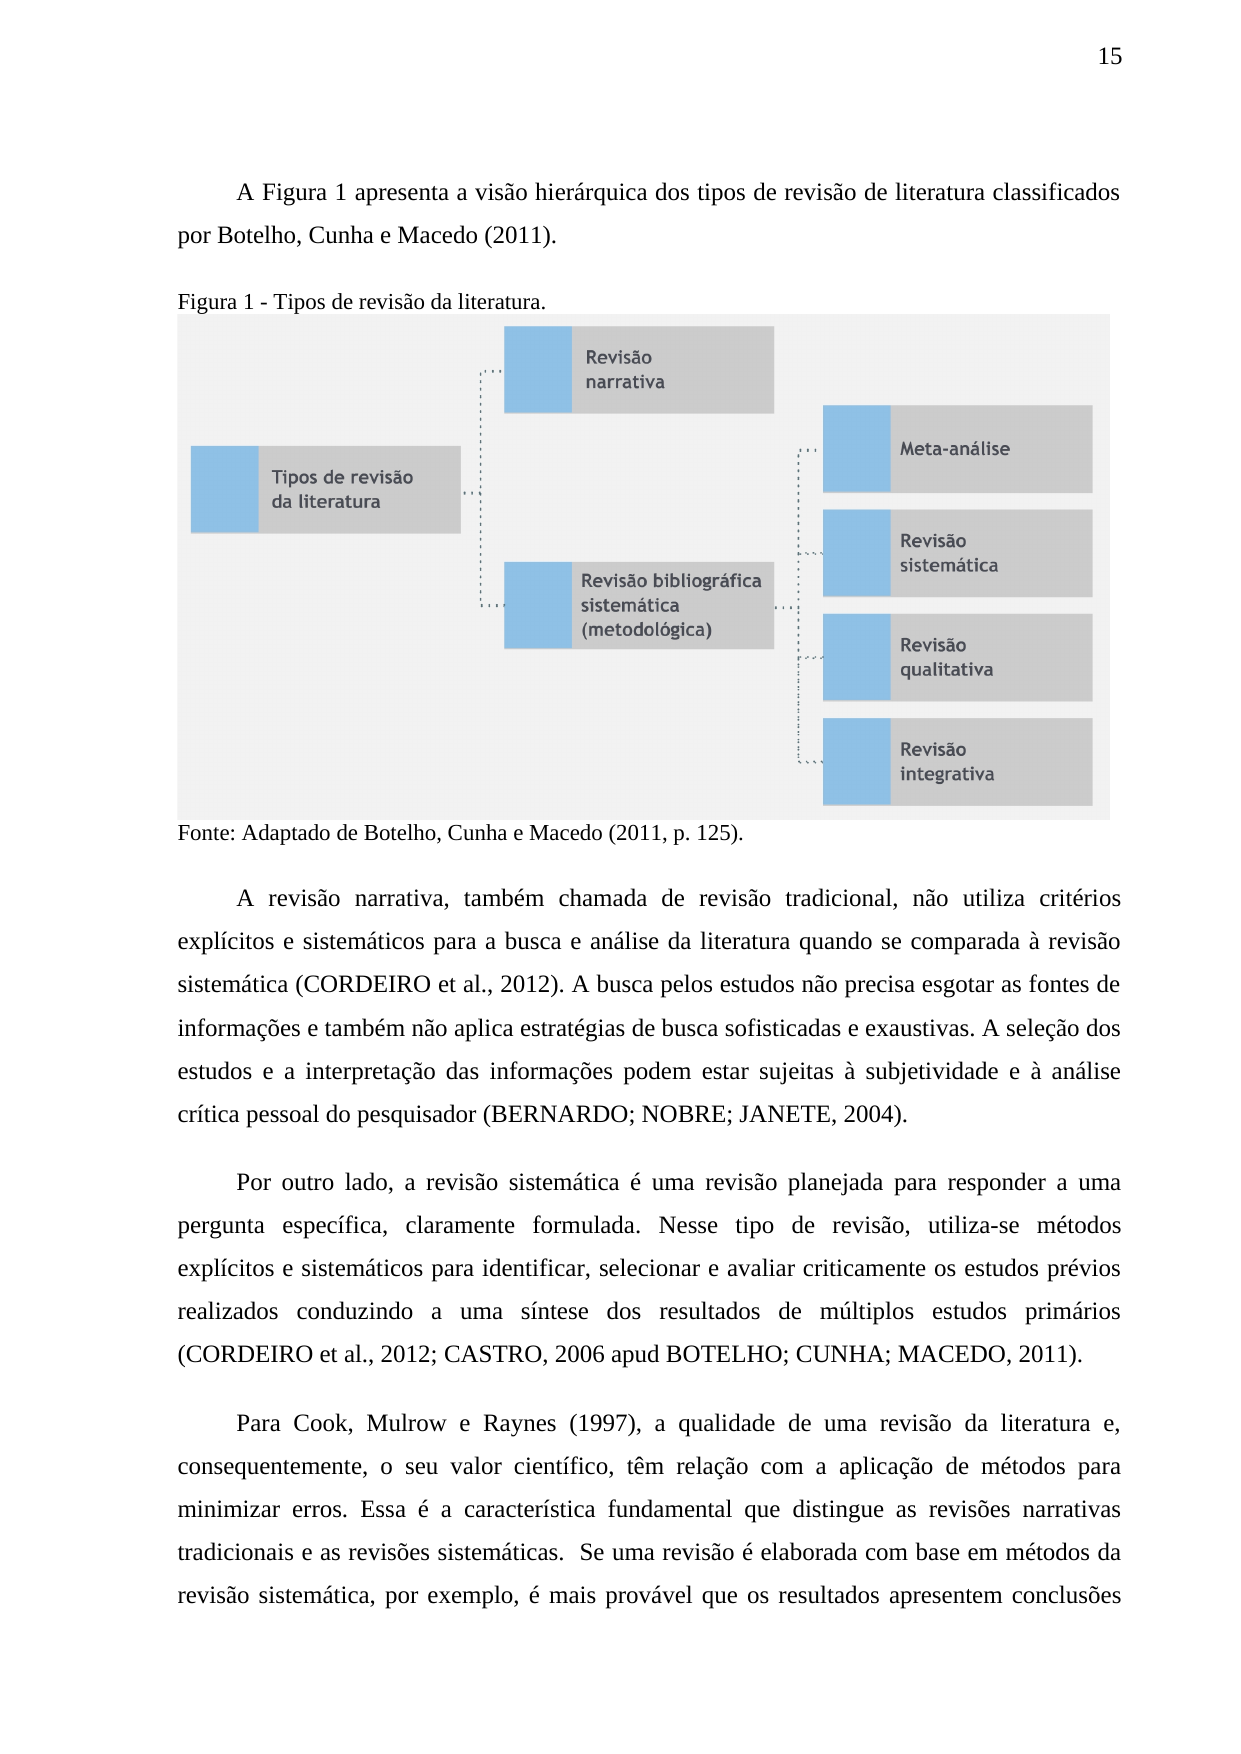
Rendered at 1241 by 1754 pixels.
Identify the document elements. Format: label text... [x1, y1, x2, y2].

text Por outro lado, a revisão sistemática é uma revisão planejada para responder a uma pergunta específica, claramente formulada. Nesse tipo de revisão, utiliza-se métodos explícitos e sistemáticos para identificar, selecionar e avaliar criticamente os estudos prévios realizados conduzindo a uma síntese dos resultados de múltiplos estudos primários (CORDEIRO et al., 2012; CASTRO, 2006 apud BOTELHO; CUNHA; MACEDO, 2011). [177, 1167, 1122, 1368]
text Fonte: Adaptado de Botelho, Cunha e Macedo (2011, p. 125). [177, 819, 1122, 846]
text A revisão narrativa, também chamada de revisão tradicional, não utiliza critérios explícitos e sistemáticos para a busca e análise da literatura quando se comparada à revisão sistemática (CORDEIRO et al., 2012). A busca pelos estudos não precisa esgotar as fontes de informações e também não aplica estratégias de busca sofisticadas e exaustivas. A seleção dos estudos e a interpretação das informações podem estar sujeitas à subjetividade e à análise crítica pessoal do pesquisador (BERNARDO; NOBRE; JANETE, 2004). [177, 883, 1122, 1128]
picture [177, 314, 1110, 820]
text A Figura 1 apresenta a visão hierárquica dos tipos de revisão de literatura classificados por Botelho, Cunha e Macedo (2011). [177, 177, 1122, 249]
